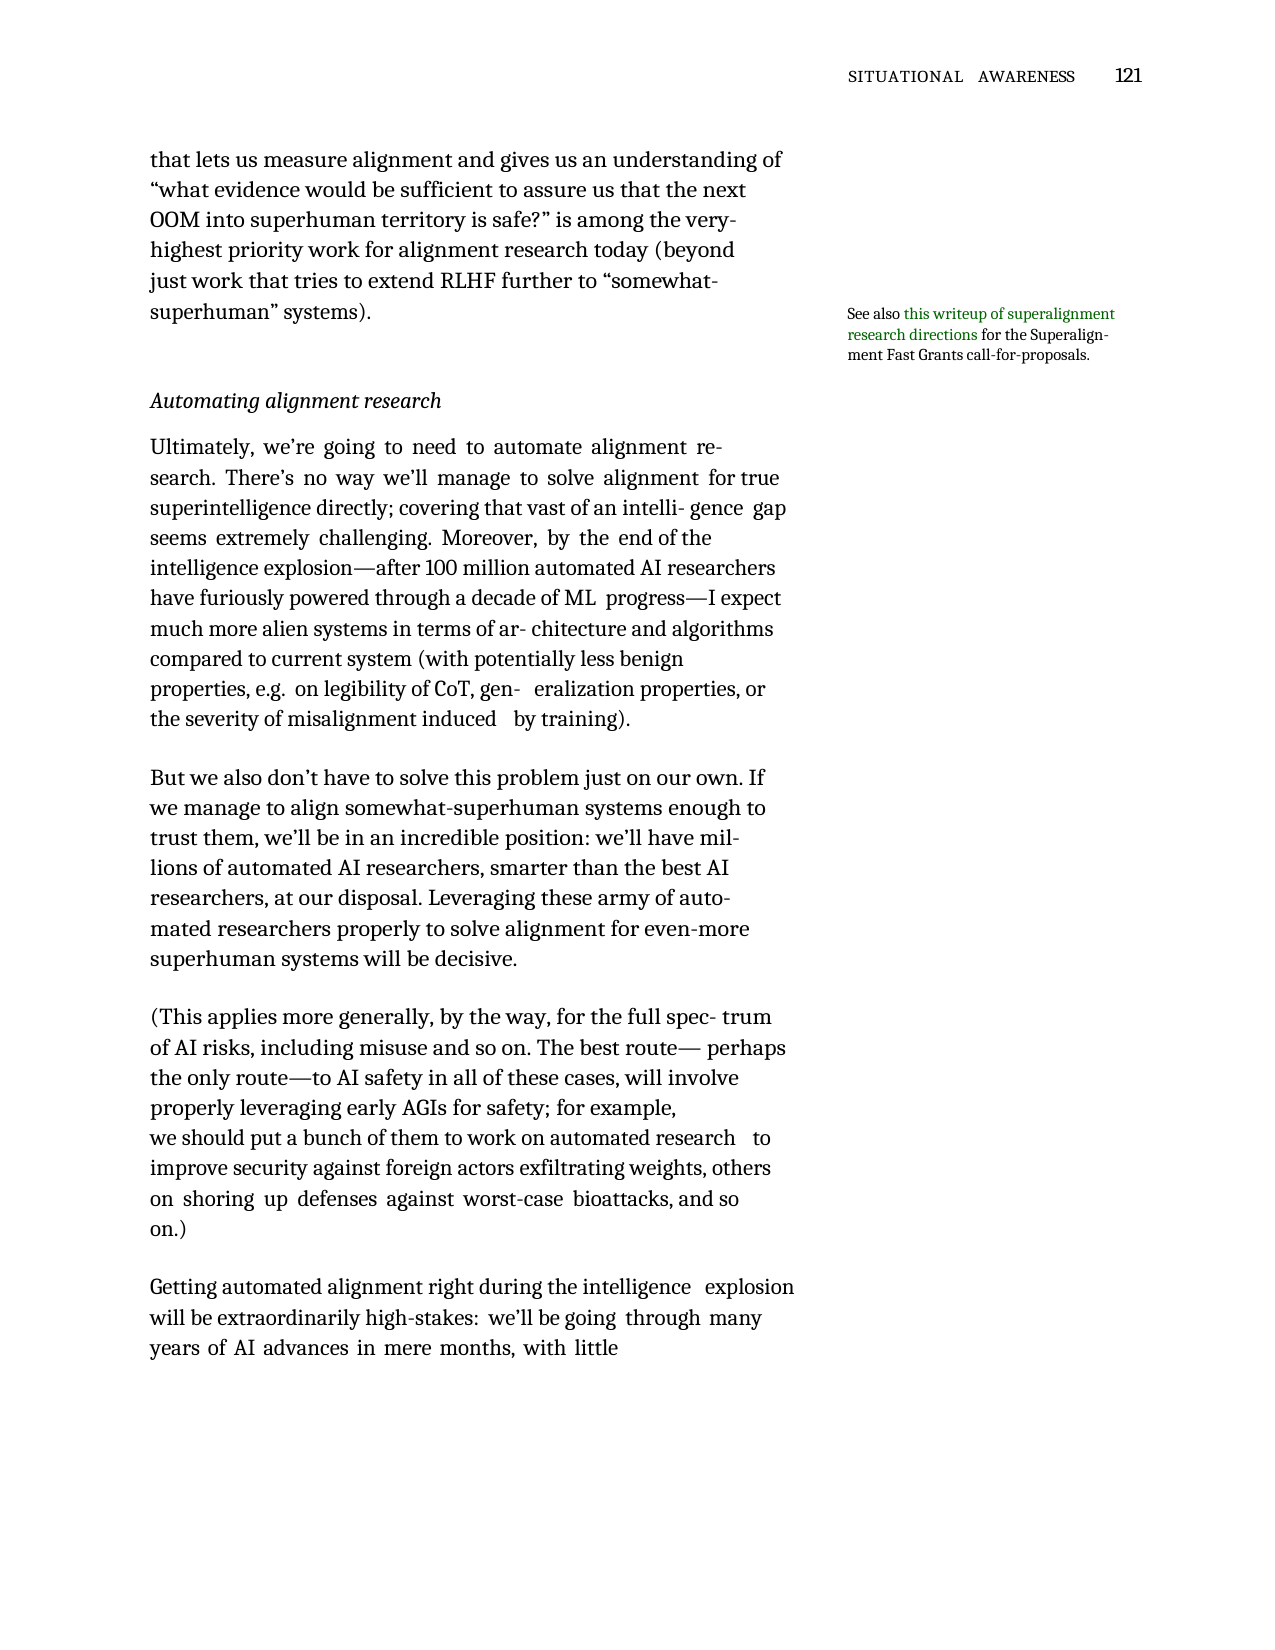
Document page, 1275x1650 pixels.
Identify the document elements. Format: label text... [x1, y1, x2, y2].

text Automating alignment research [150, 387, 1158, 414]
text Ultimately, we’re going to need to automate alignment re- search. There’s no way we’ll manage to solve alignment for true superintelligence directly; covering that vast of an intelli- gence gap seems extremely challenging. Moreover, by the end of the intelligence explosion—after 100 million automated AI researchers have furiously powered through a decade of ML progress—I expect much more alien systems in terms of ar- chitecture and algorithms compared to current system (with potentially less benign properties, e.g. on legibility of CoT, gen- eralization properties, or the severity of misalignment induced by training). [150, 434, 788, 732]
text that lets us measure alignment and gives us an understanding of “what evidence would be sufficient to assure us that the next OOM into superhuman territory is safe?” is among the very- highest priority work for alignment research today (beyond [150, 147, 796, 263]
text just work that tries to extend RLHF further to “somewhat- [150, 267, 1158, 294]
text superhuman” systems). See also this writeup of superalignment research directions for the Superalign- ment Fast Grants call-for-proposals. [150, 298, 1137, 364]
text But we also don’t have to solve this problem just on our own. If we manage to align somewhat-superhuman systems enough to trust them, we’ll be in an incredible position: we’ll have mil- lions of automated AI researchers, smarter than the best AI researchers, at our disposal. Leveraging these army of auto- mated researchers properly to solve alignment for even-more superhuman systems will be decisive. [150, 764, 789, 972]
text (This applies more generally, by the way, for the full spec- trum of AI risks, including misuse and so on. The best route— perhaps the only route—to AI safety in all of these cases, will involve properly leveraging early AGIs for safety; for example, [150, 1004, 788, 1121]
text we should put a bunch of them to work on automated research to improve security against foreign actors exfiltrating weights, others on shoring up defenses against worst-case bioattacks, and so on.) [150, 1125, 780, 1242]
text Getting automated alignment right during the intelligence explosion will be extraordinarily high-stakes: we’ll be going through many years of AI advances in mere months, with little [150, 1274, 796, 1361]
